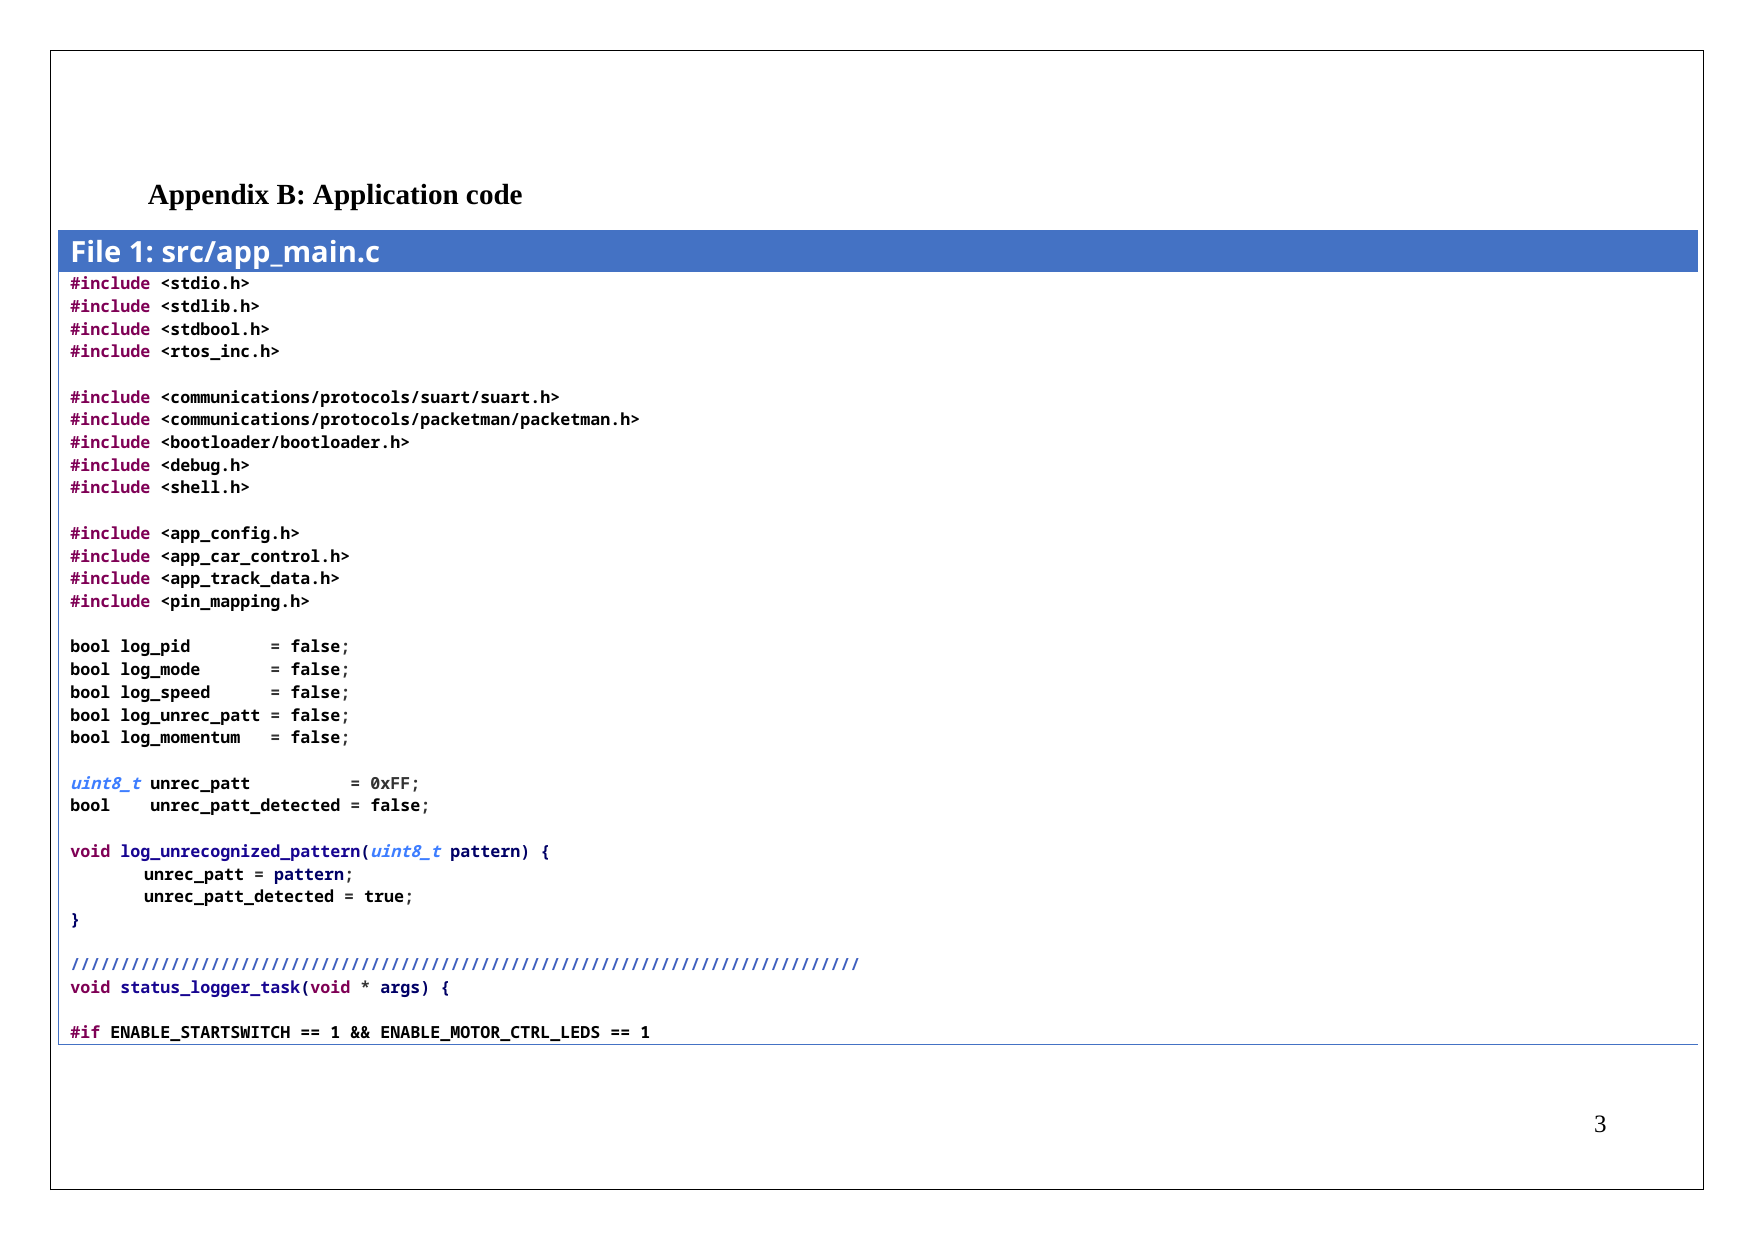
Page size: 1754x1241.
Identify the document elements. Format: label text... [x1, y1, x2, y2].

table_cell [59, 272, 1698, 1044]
text Appendix B: Application code [148, 177, 1606, 211]
table_header File 1: src/app_main.c [59, 231, 1698, 271]
